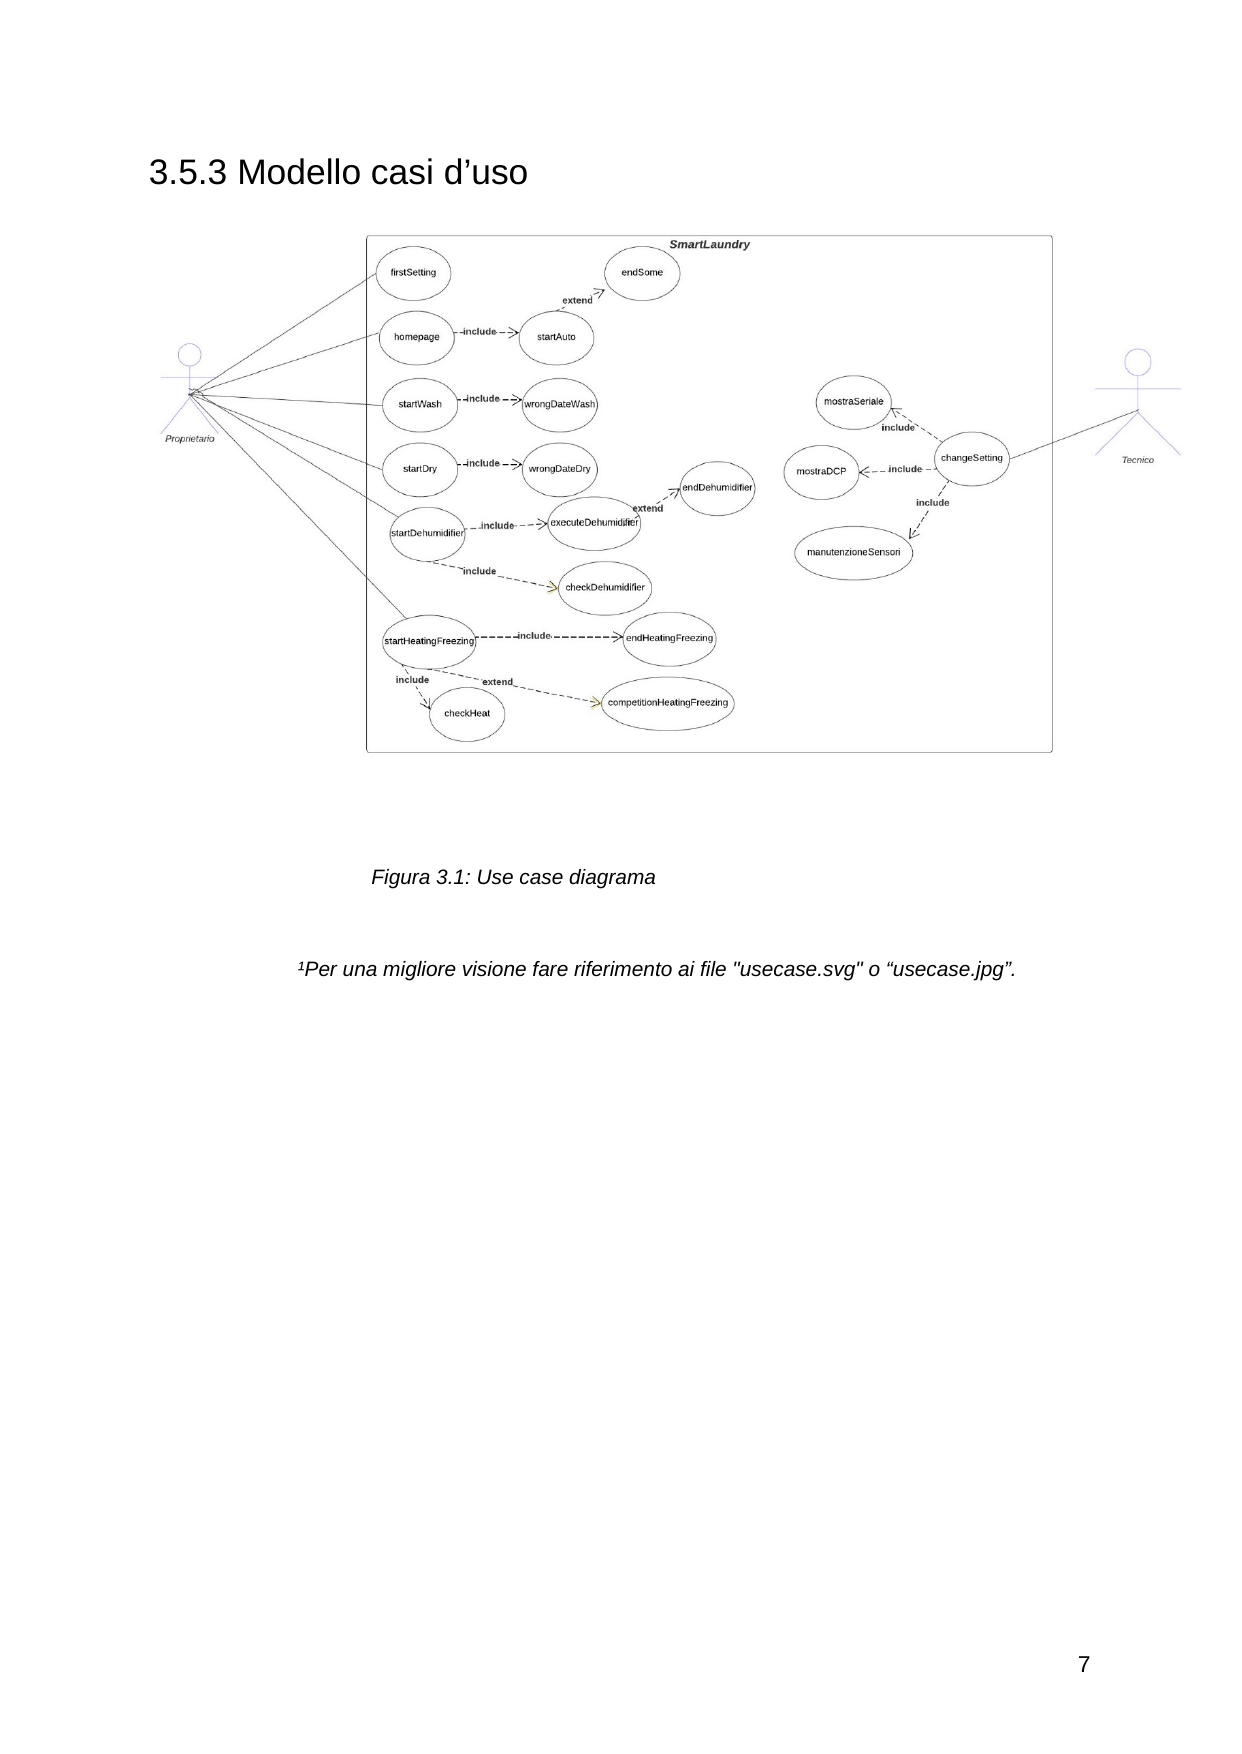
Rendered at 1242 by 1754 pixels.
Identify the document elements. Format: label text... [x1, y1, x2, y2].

picture [150, 206, 1187, 797]
text Figura 3.1: Use case diagrama [297, 865, 1091, 889]
text ¹Per una migliore visione fare riferimento ai file "usecase.svg" o “usecase.jpg”. [297, 957, 1091, 981]
subtitle Modello casi d’uso [148, 151, 1090, 192]
